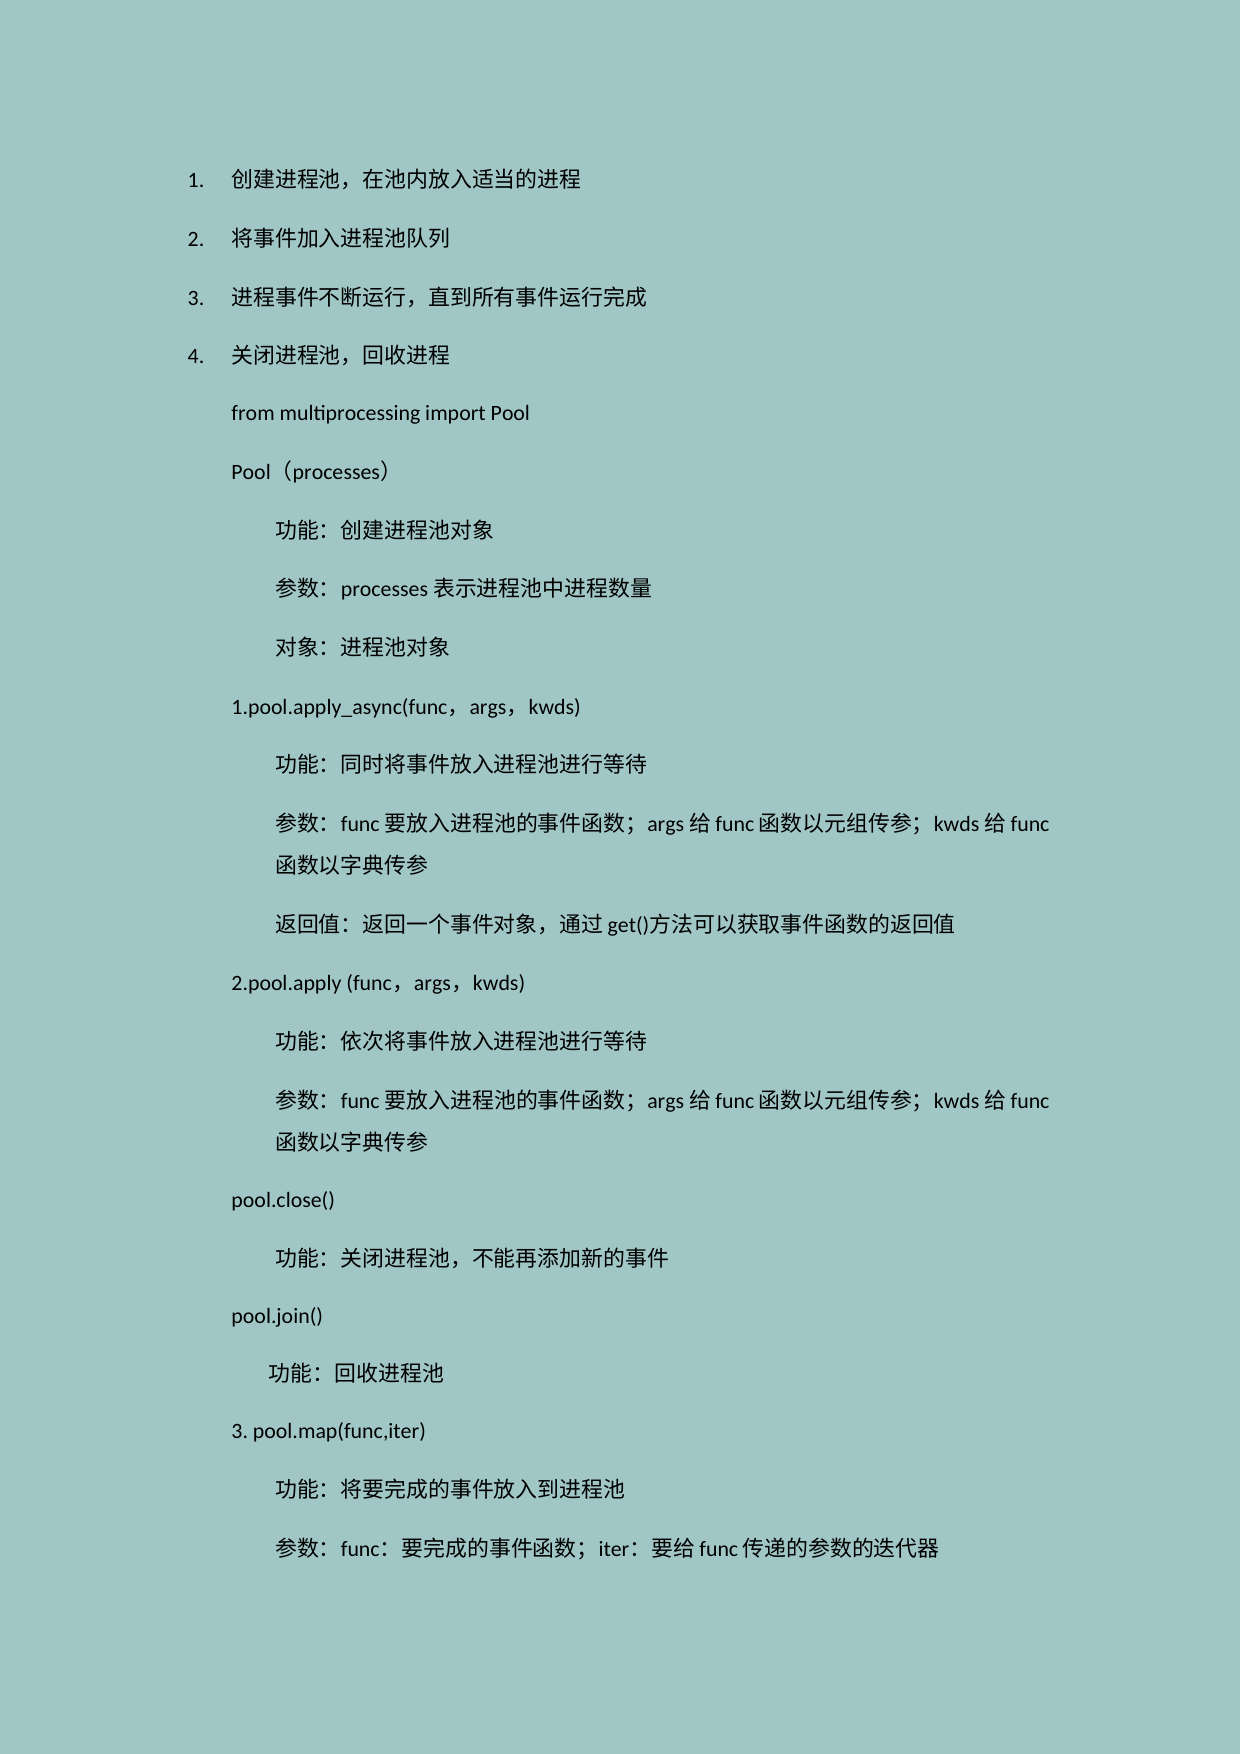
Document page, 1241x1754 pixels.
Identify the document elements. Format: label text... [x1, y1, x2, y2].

list 功能：同时将事件放入进程池进行等待 [231, 747, 1053, 779]
list Pool（processes） [231, 454, 1053, 486]
list 返回值：返回一个事件对象，通过get()方法可以获取事件函数的返回值 [275, 906, 1053, 939]
list 2.pool.apply (func，args，kwds) [231, 965, 1053, 997]
text pool.join() [187, 1299, 1053, 1331]
text 3. pool.map(func,iter) [187, 1414, 1053, 1447]
text 功能：将要完成的事件放入到进程池 [187, 1472, 1053, 1504]
list 关闭进程池，回收进程 [187, 338, 1053, 370]
list 将事件加入进程池队列 [187, 221, 1053, 253]
text 参数：func：要完成的事件函数；iter：要给func传递的参数的迭代器 [187, 1530, 1053, 1563]
list 参数：processes 表示进程池中进程数量 [275, 571, 1053, 603]
list 进程事件不断运行，直到所有事件运行完成 [187, 279, 1053, 312]
text 参数：func 要放入进程池的事件函数；args 给func函数以元组传参；kwds 给func函数以字典传参 [275, 1082, 1053, 1157]
list 功能：创建进程池对象 [275, 512, 1053, 545]
list 创建进程池，在池内放入适当的进程 [187, 162, 1053, 194]
text 功能：回收进程池 [225, 1356, 1053, 1388]
list 参数：func 要放入进程池的事件函数；args 给func函数以元组传参；kwds 给func函数以字典传参 [275, 806, 1053, 880]
list from multiprocessing import Pool [231, 397, 1053, 429]
list 对象：进程池对象 [275, 629, 1053, 662]
text 功能：关闭进程池，不能再添加新的事件 [231, 1240, 1053, 1273]
text pool.close() [187, 1183, 1053, 1216]
list 1.pool.apply_async(func，args，kwds) [231, 688, 1053, 721]
list 功能：依次将事件放入进程池进行等待 [231, 1024, 1053, 1056]
